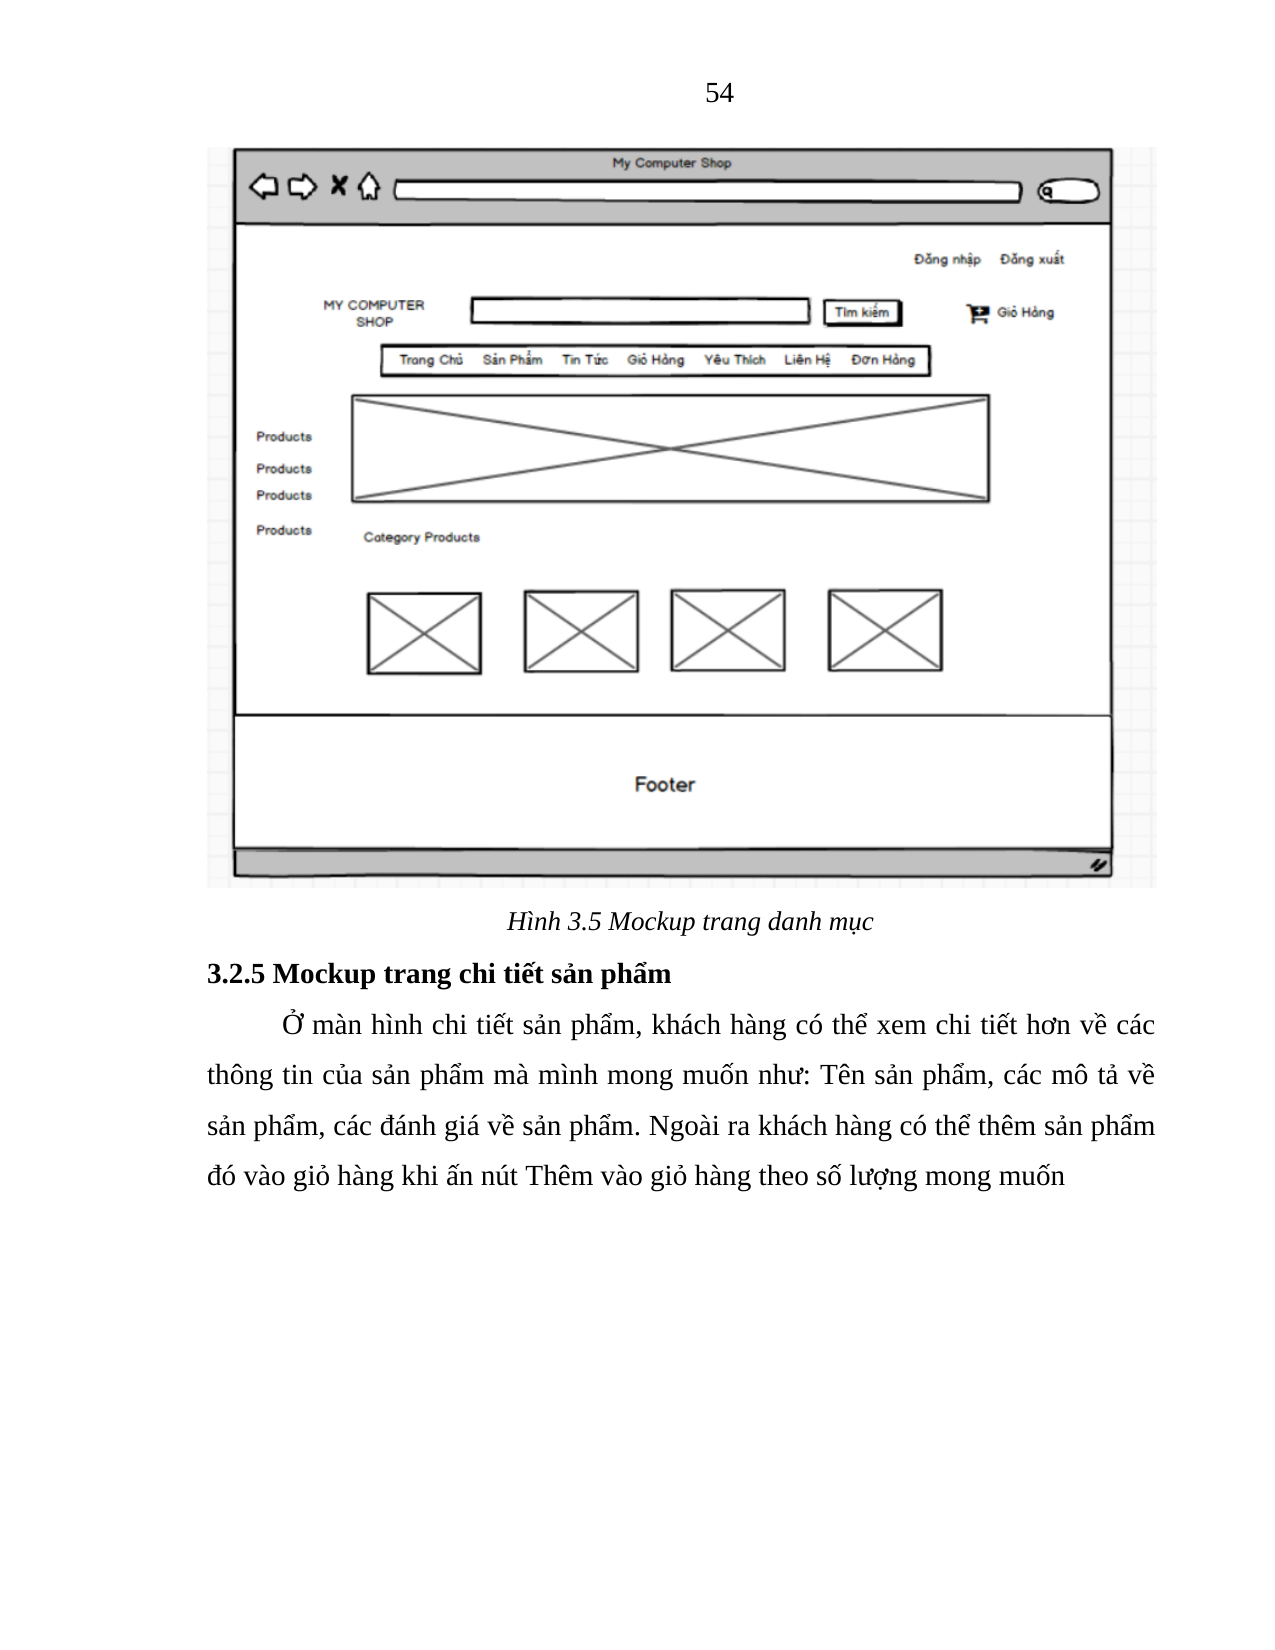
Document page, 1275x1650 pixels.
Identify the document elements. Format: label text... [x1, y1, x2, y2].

text Ở màn hình chi tiết sản phẩm, khách hàng có thể xem chi tiết hơn về các thông tin của sản phẩm mà mình mong muốn như: Tên sản phẩm, các mô tả về sản phẩm, các đánh giá về sản phẩm. Ngoài ra khách hàng có thể thêm sản phẩm đó vào giỏ hàng khi ấn nút Thêm vào giỏ hàng theo số lượng mong muốn [207, 1007, 1157, 1191]
text Hình 3.5 Mockup trang danh mục [432, 905, 1157, 936]
subtitle 3.2.5 Mockup trang chi tiết sản phẩm [207, 957, 1157, 990]
picture [206, 147, 1157, 888]
